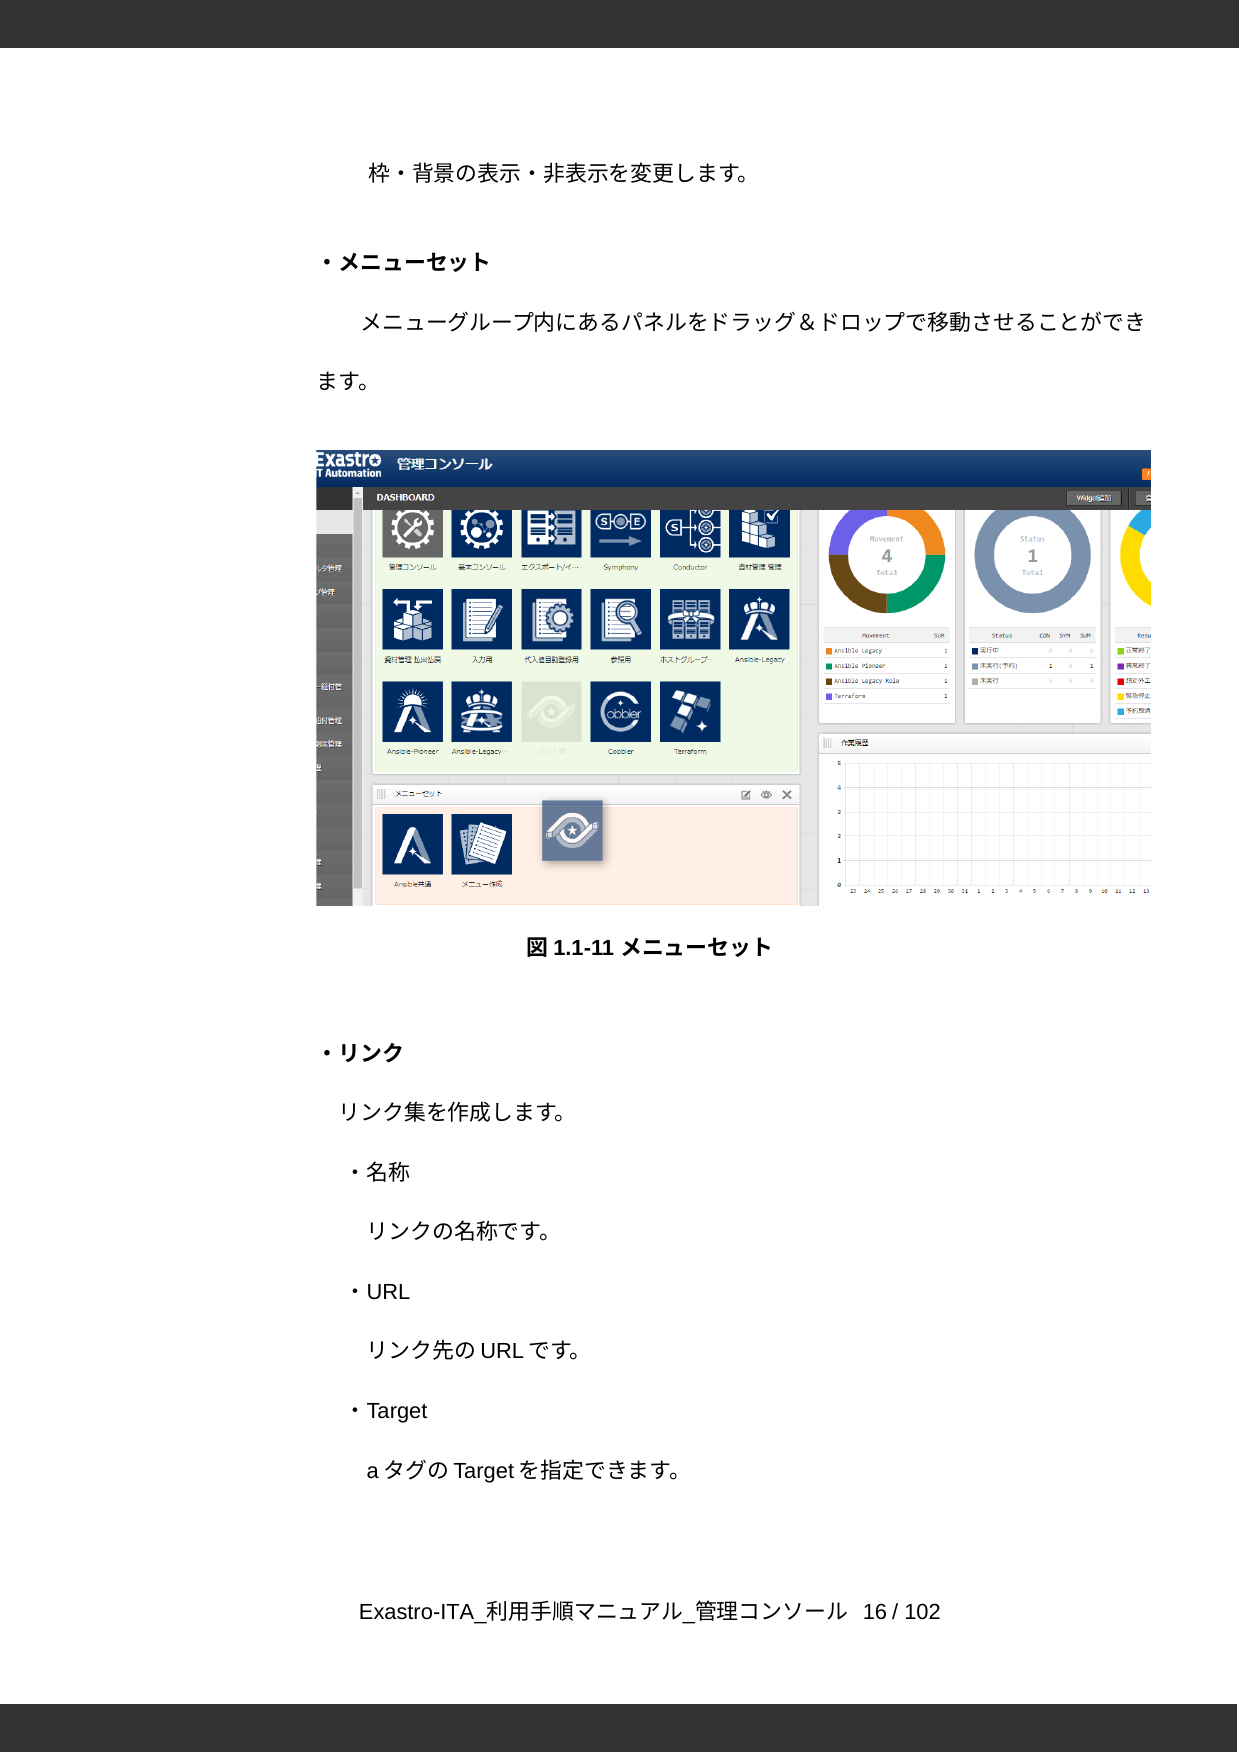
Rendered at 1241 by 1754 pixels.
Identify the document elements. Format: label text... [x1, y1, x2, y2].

picture [0, 0, 1239, 48]
text ・Target [148, 1379, 1152, 1439]
text ・URL [148, 1260, 1152, 1319]
picture [316, 450, 1151, 906]
list 枠・背景の表示・非表示を変更します。 [368, 142, 1152, 201]
list ・メニューセット [316, 231, 1152, 291]
text ・名称 [148, 1141, 1152, 1200]
text aタグのTargetを指定できます。 [148, 1439, 1152, 1498]
list ・リンク [316, 1022, 1152, 1081]
list メニューグループ内にあるパネルをドラッグ＆ドロップで移動させることができます。 [316, 291, 1152, 410]
text 図 1.1-11 メニューセット [148, 916, 1152, 976]
text リンク先のURLです。 [148, 1319, 1152, 1379]
text リンクの名称です。 [148, 1200, 1152, 1260]
picture [0, 1704, 1237, 1752]
list リンク集を作成します。 [316, 1081, 1152, 1141]
